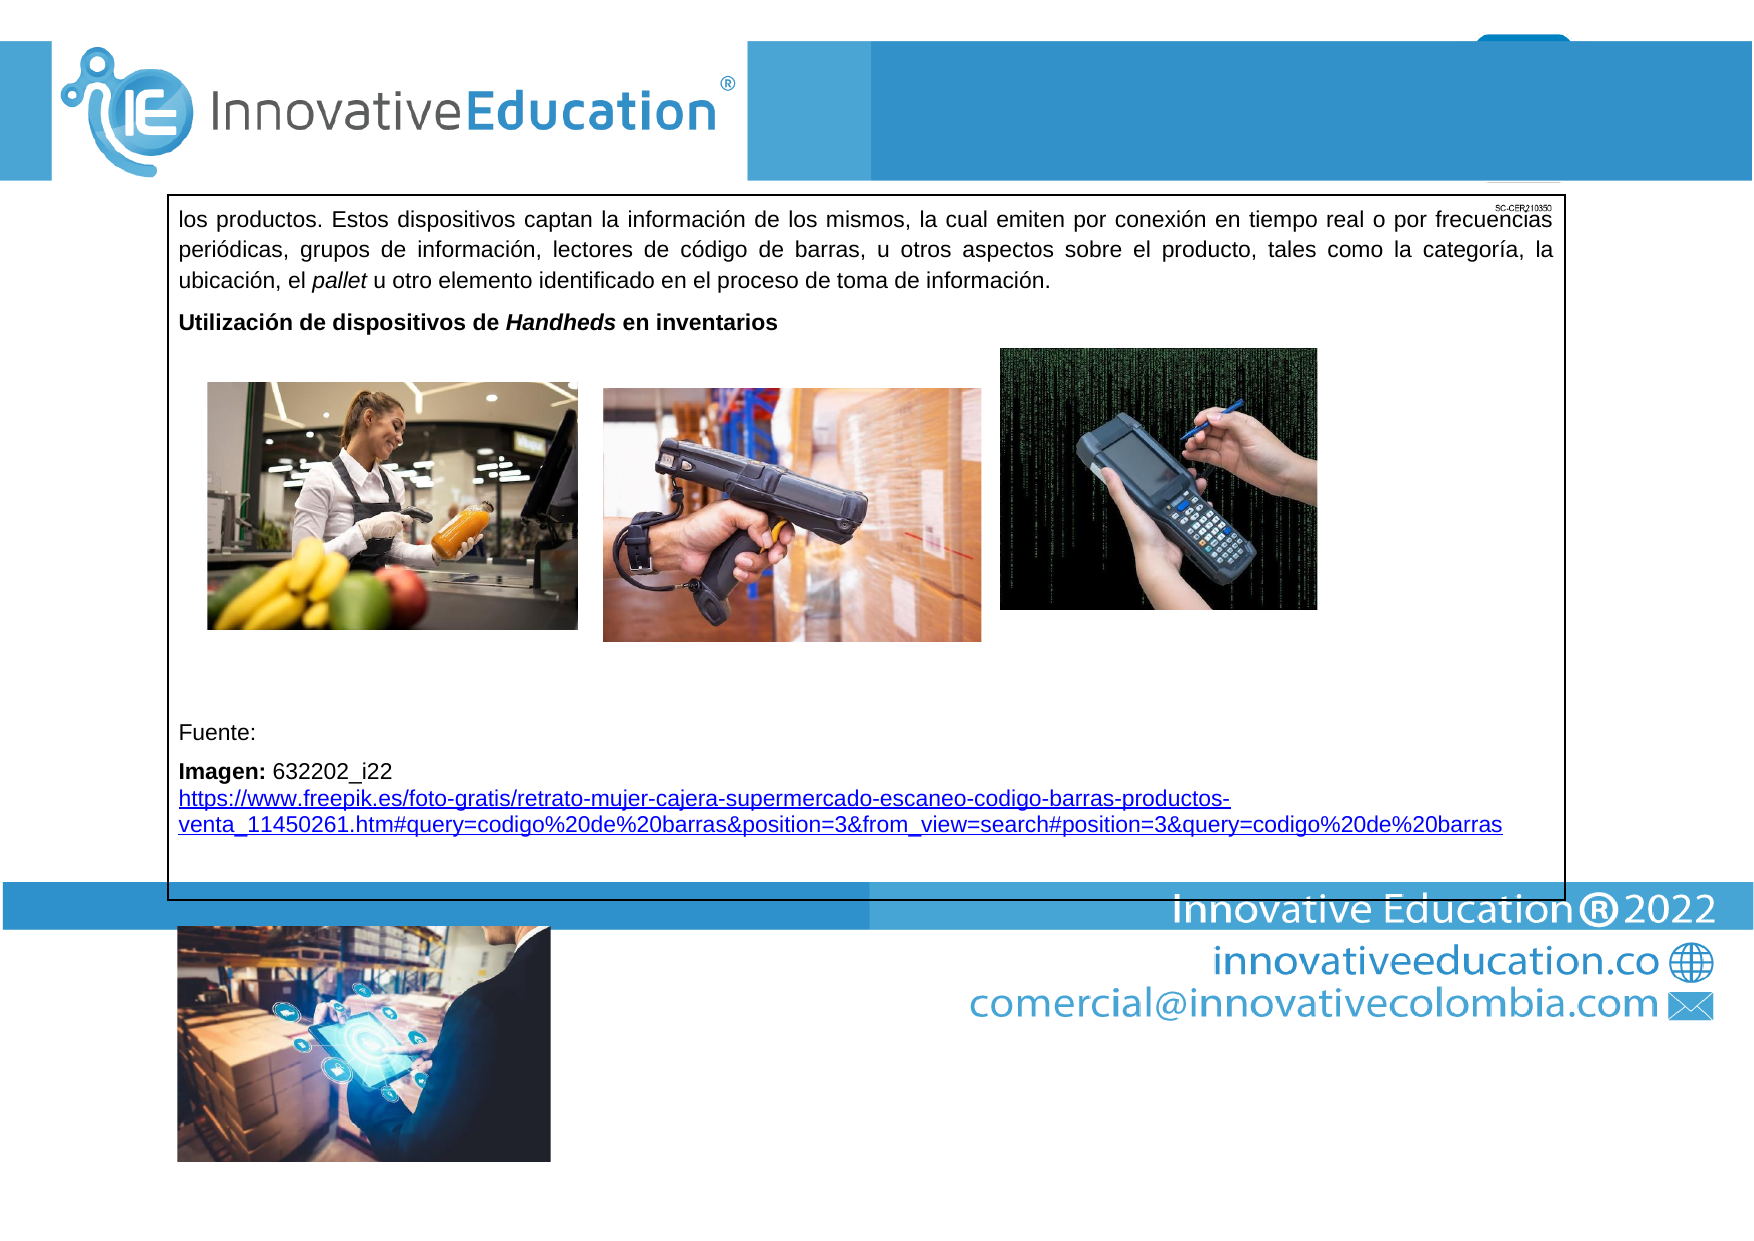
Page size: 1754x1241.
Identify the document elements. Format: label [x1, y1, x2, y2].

picture [207, 382, 578, 630]
picture [1000, 348, 1318, 610]
table_cell [169, 196, 1564, 899]
picture [2, 880, 1754, 1162]
picture [603, 388, 982, 642]
picture [0, 28, 1752, 214]
